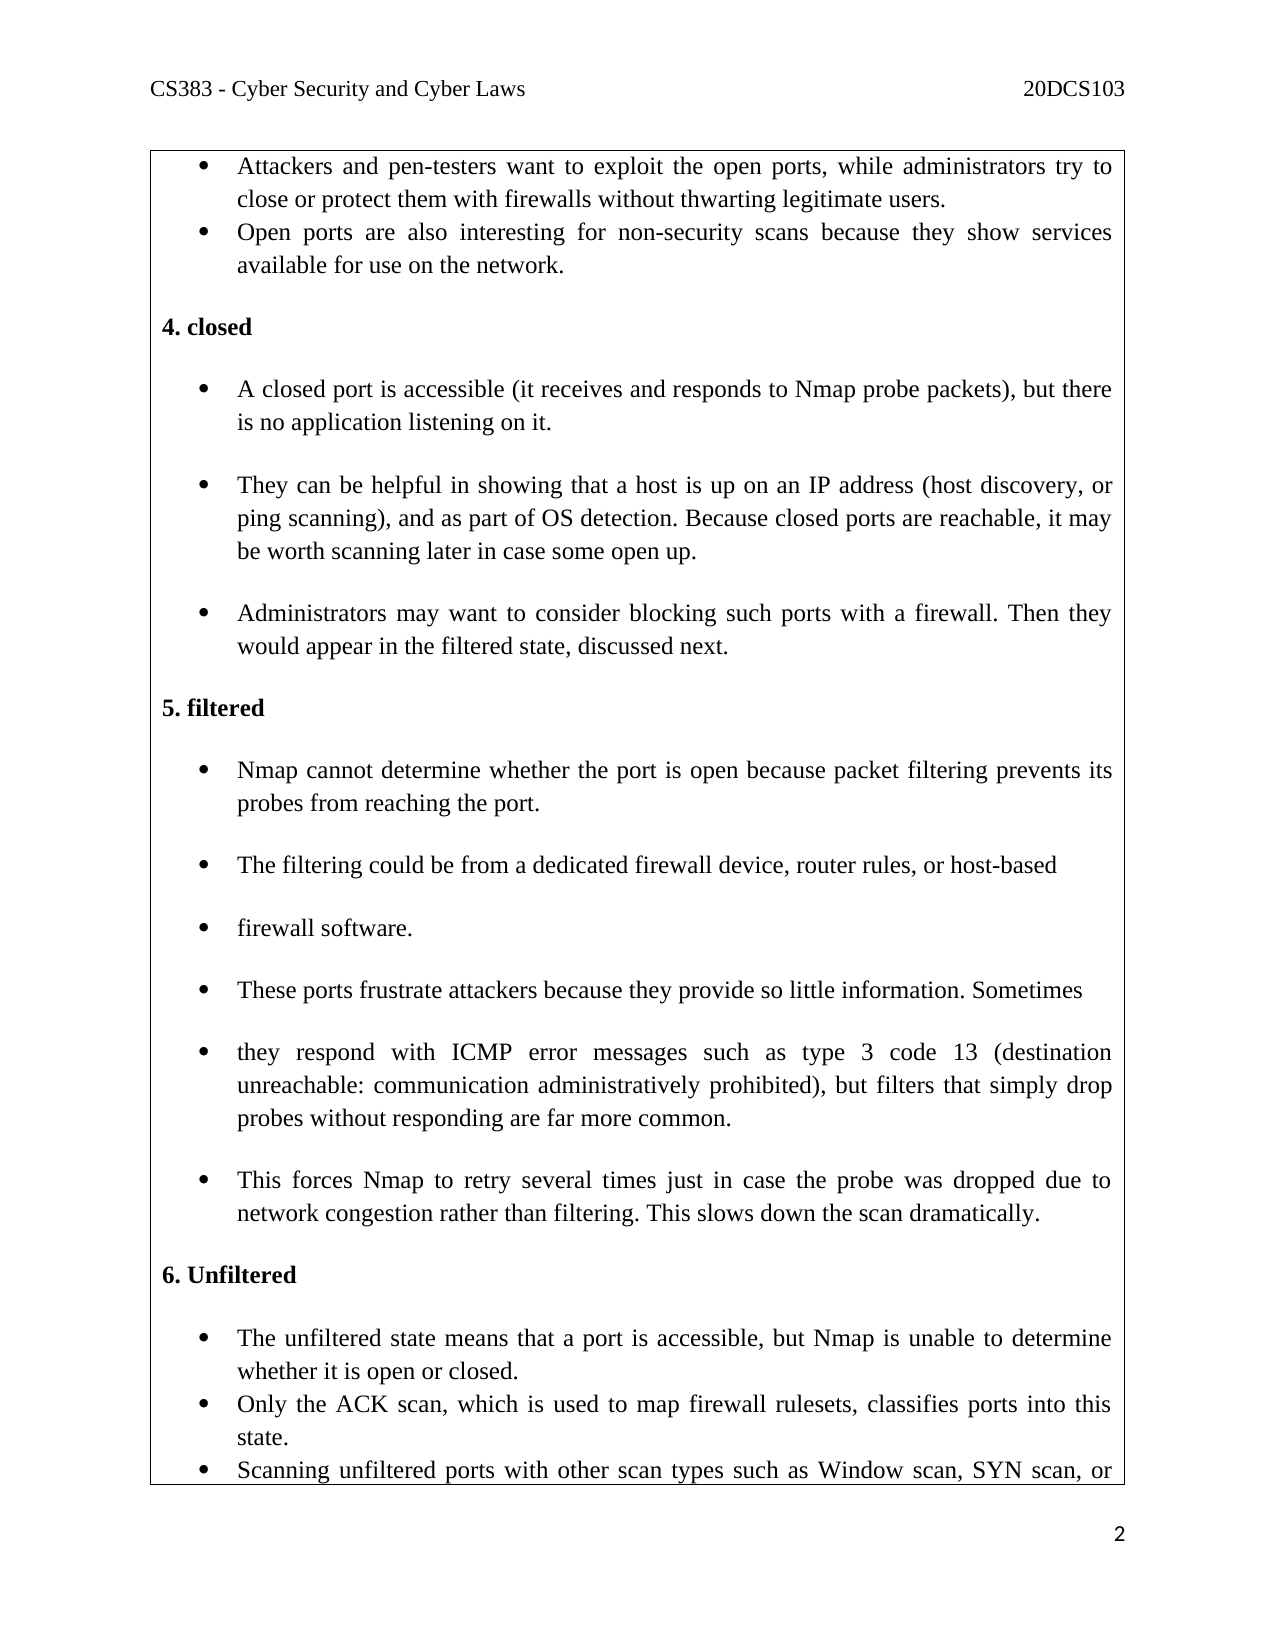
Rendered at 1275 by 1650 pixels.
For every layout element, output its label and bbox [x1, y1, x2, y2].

table_cell [151, 151, 1124, 1483]
